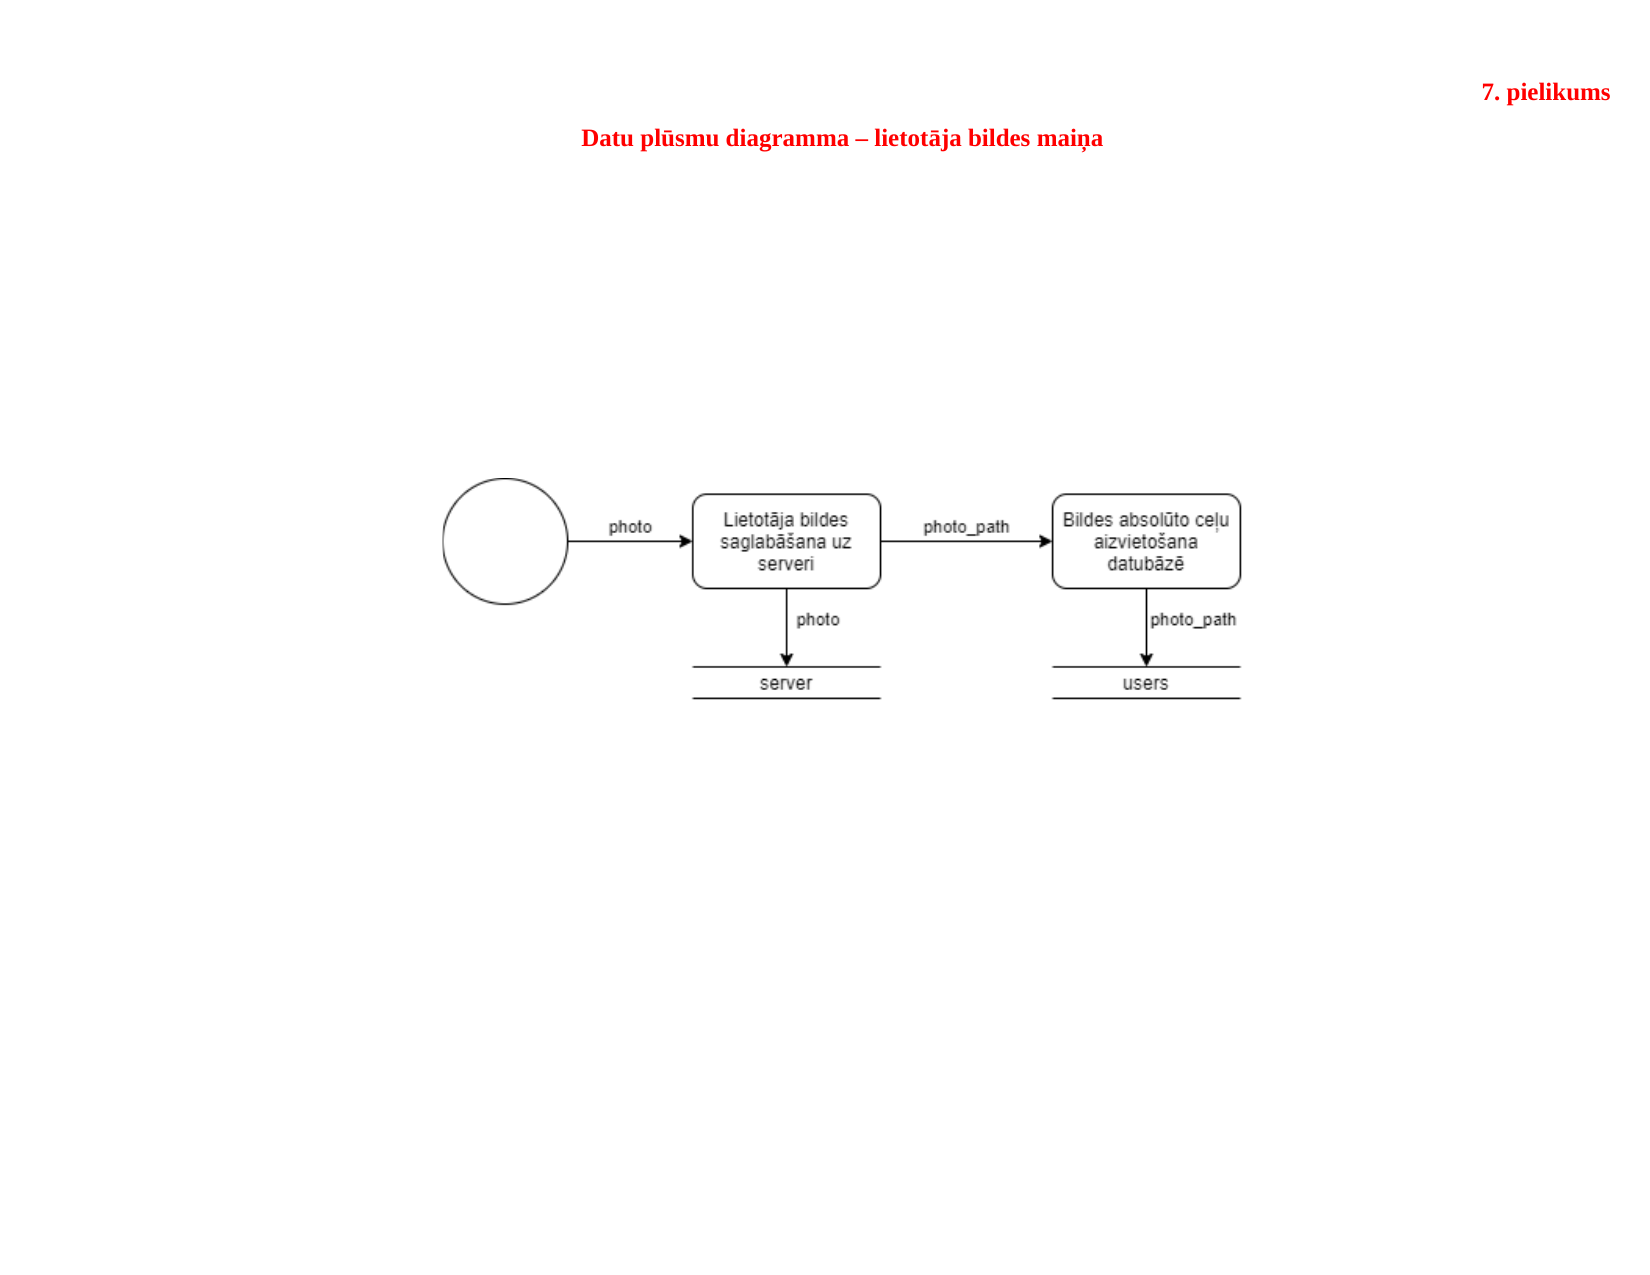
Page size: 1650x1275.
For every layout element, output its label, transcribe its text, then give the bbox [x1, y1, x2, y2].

picture [442, 478, 1243, 701]
subtitle 7. pielikums [74, 77, 1610, 106]
text Datu plūsmu diagramma – lietotāja bildes maiņa [74, 123, 1610, 152]
